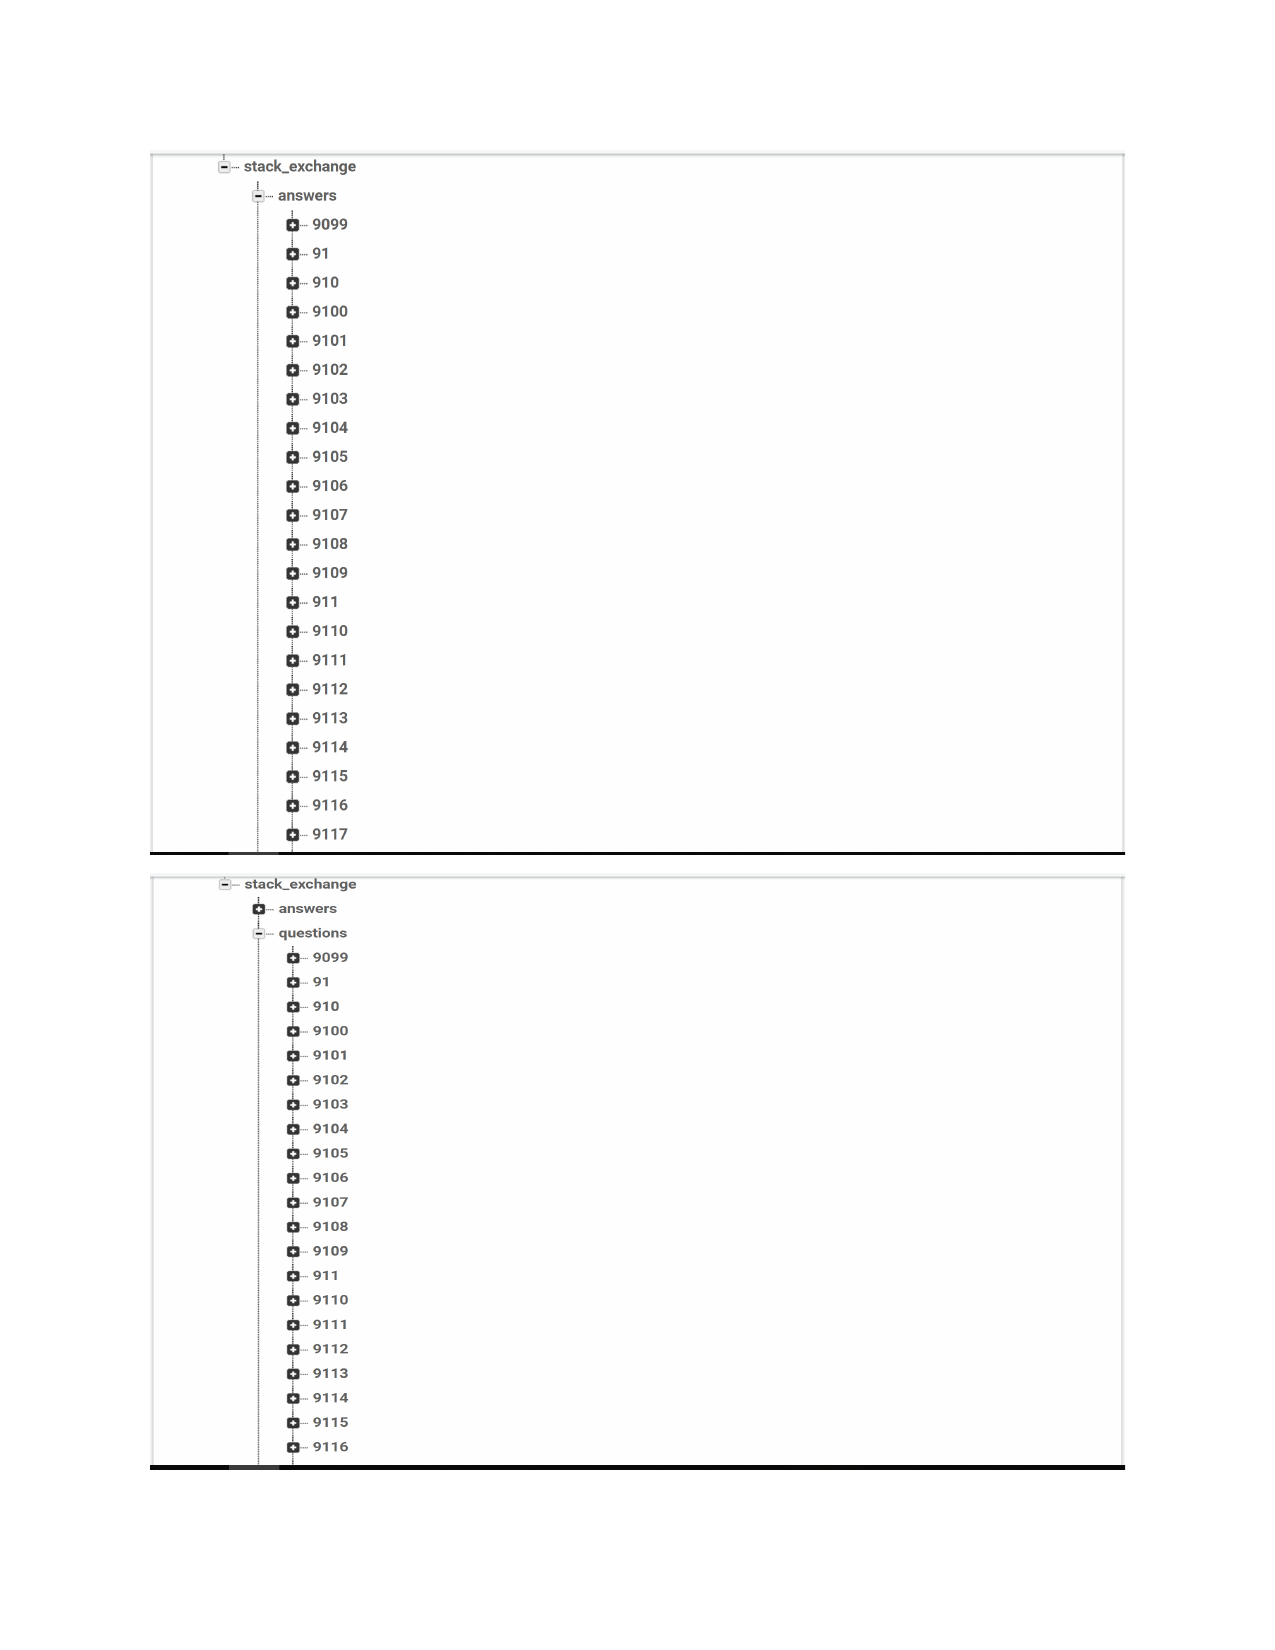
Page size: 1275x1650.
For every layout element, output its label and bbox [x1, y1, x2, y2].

picture [150, 873, 1125, 1470]
picture [150, 150, 1125, 855]
